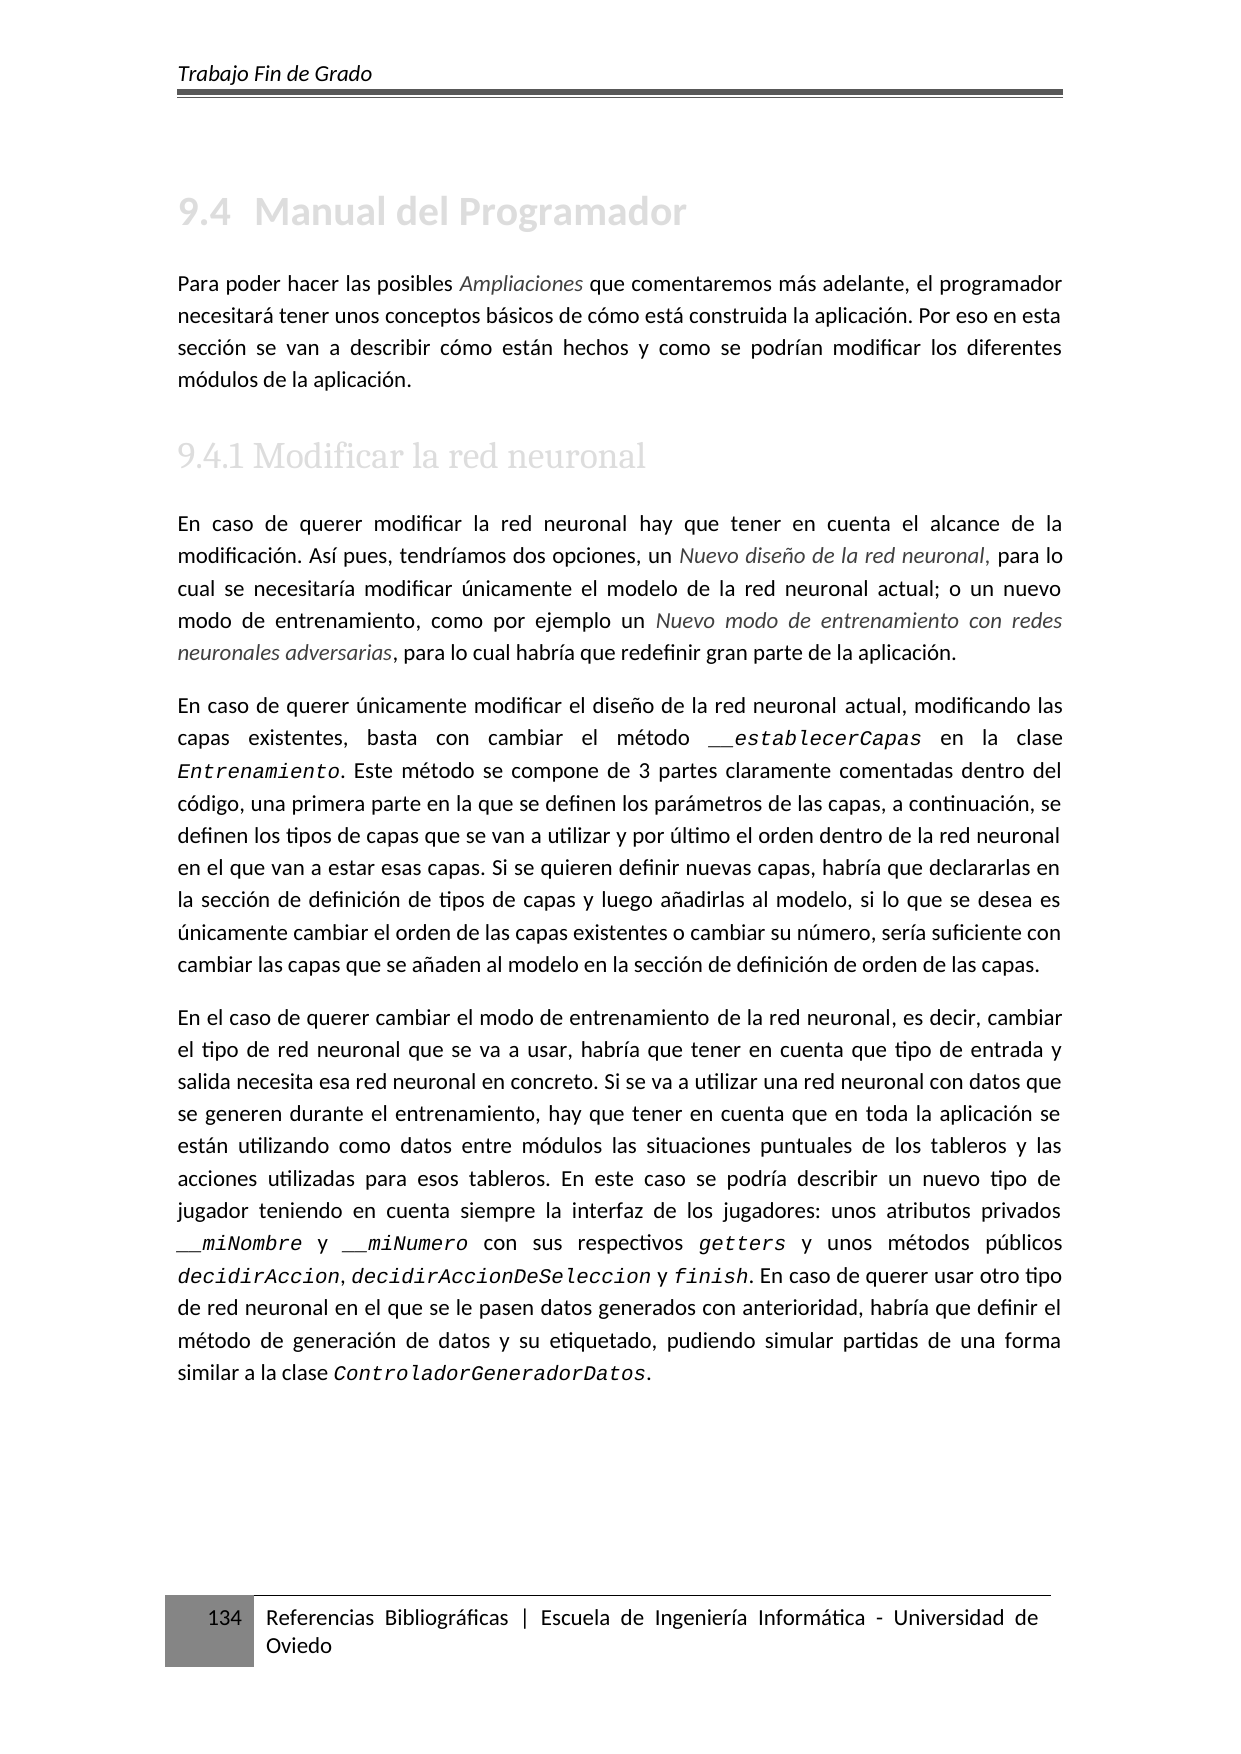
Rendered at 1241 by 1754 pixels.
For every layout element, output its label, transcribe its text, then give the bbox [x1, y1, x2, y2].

text Para poder hacer las posibles Ampliaciones que comentaremos más adelante, el programador necesitará tener unos conceptos básicos de cómo está construida la aplicación. Por eso en esta sección se van a describir cómo están hechos y como se podrían modificar los diferentes módulos de la aplicación. [177, 269, 1063, 393]
subtitle Modificar la red neuronal [177, 435, 1063, 478]
subtitle Manual del Programador [177, 185, 1063, 236]
text En caso de querer únicamente modificar el diseño de la red neuronal actual, modificando las capas existentes, basta con cambiar el método __establecerCapas en la clase Entrenamiento. Este método se compone de 3 partes claramente comentadas dentro del código, una primera parte en la que se definen los parámetros de las capas, a continuación, se definen los tipos de capas que se van a utilizar y por último el orden dentro de la red neuronal en el que van a estar esas capas. Si se quieren definir nuevas capas, habría que declararlas en la sección de definición de tipos de capas y luego añadirlas al modelo, si lo que se desea es únicamente cambiar el orden de las capas existentes o cambiar su número, sería suficiente con cambiar las capas que se añaden al modelo en la sección de definición de orden de las capas. [177, 691, 1063, 978]
text En caso de querer modificar la red neuronal hay que tener en cuenta el alcance de la modificación. Así pues, tendríamos dos opciones, un Nuevo diseño de la red neuronal, para lo cual se necesitaría modificar únicamente el modelo de la red neuronal actual; o un nuevo modo de entrenamiento, como por ejemplo un entrenamiento con redes neuronales adversarias, para lo cual habría que redefinir gran parte de la aplicación. [177, 509, 1063, 666]
text En el caso de querer cambiar el modo de entrenamiento de la red neuronal, es decir, cambiar el tipo de red neuronal que se va a usar, habría que tener en cuenta que tipo de entrada y salida necesita esa red neuronal en concreto. Si se va a utilizar una red neuronal con datos que se generen durante el entrenamiento, hay que tener en cuenta que en toda la aplicación se están utilizando como datos entre módulos las situaciones puntuales de los tableros y las acciones utilizadas para esos tableros. En este caso se podría describir un nuevo tipo de jugador teniendo en cuenta siempre la interfaz de los jugadores: unos atributos privados __miNombre y __miNumero con sus respectivos getters y unos métodos públicos decidirAccion, decidirAccionDeSeleccion y finish. En caso de querer usar otro tipo de red neuronal en el que se le pasen datos generados con anterioridad, habría que definir el método de generación de datos y su etiquetado, pudiendo simular partidas de una forma similar a la clase ControladorGeneradorDatos. [177, 1003, 1063, 1386]
